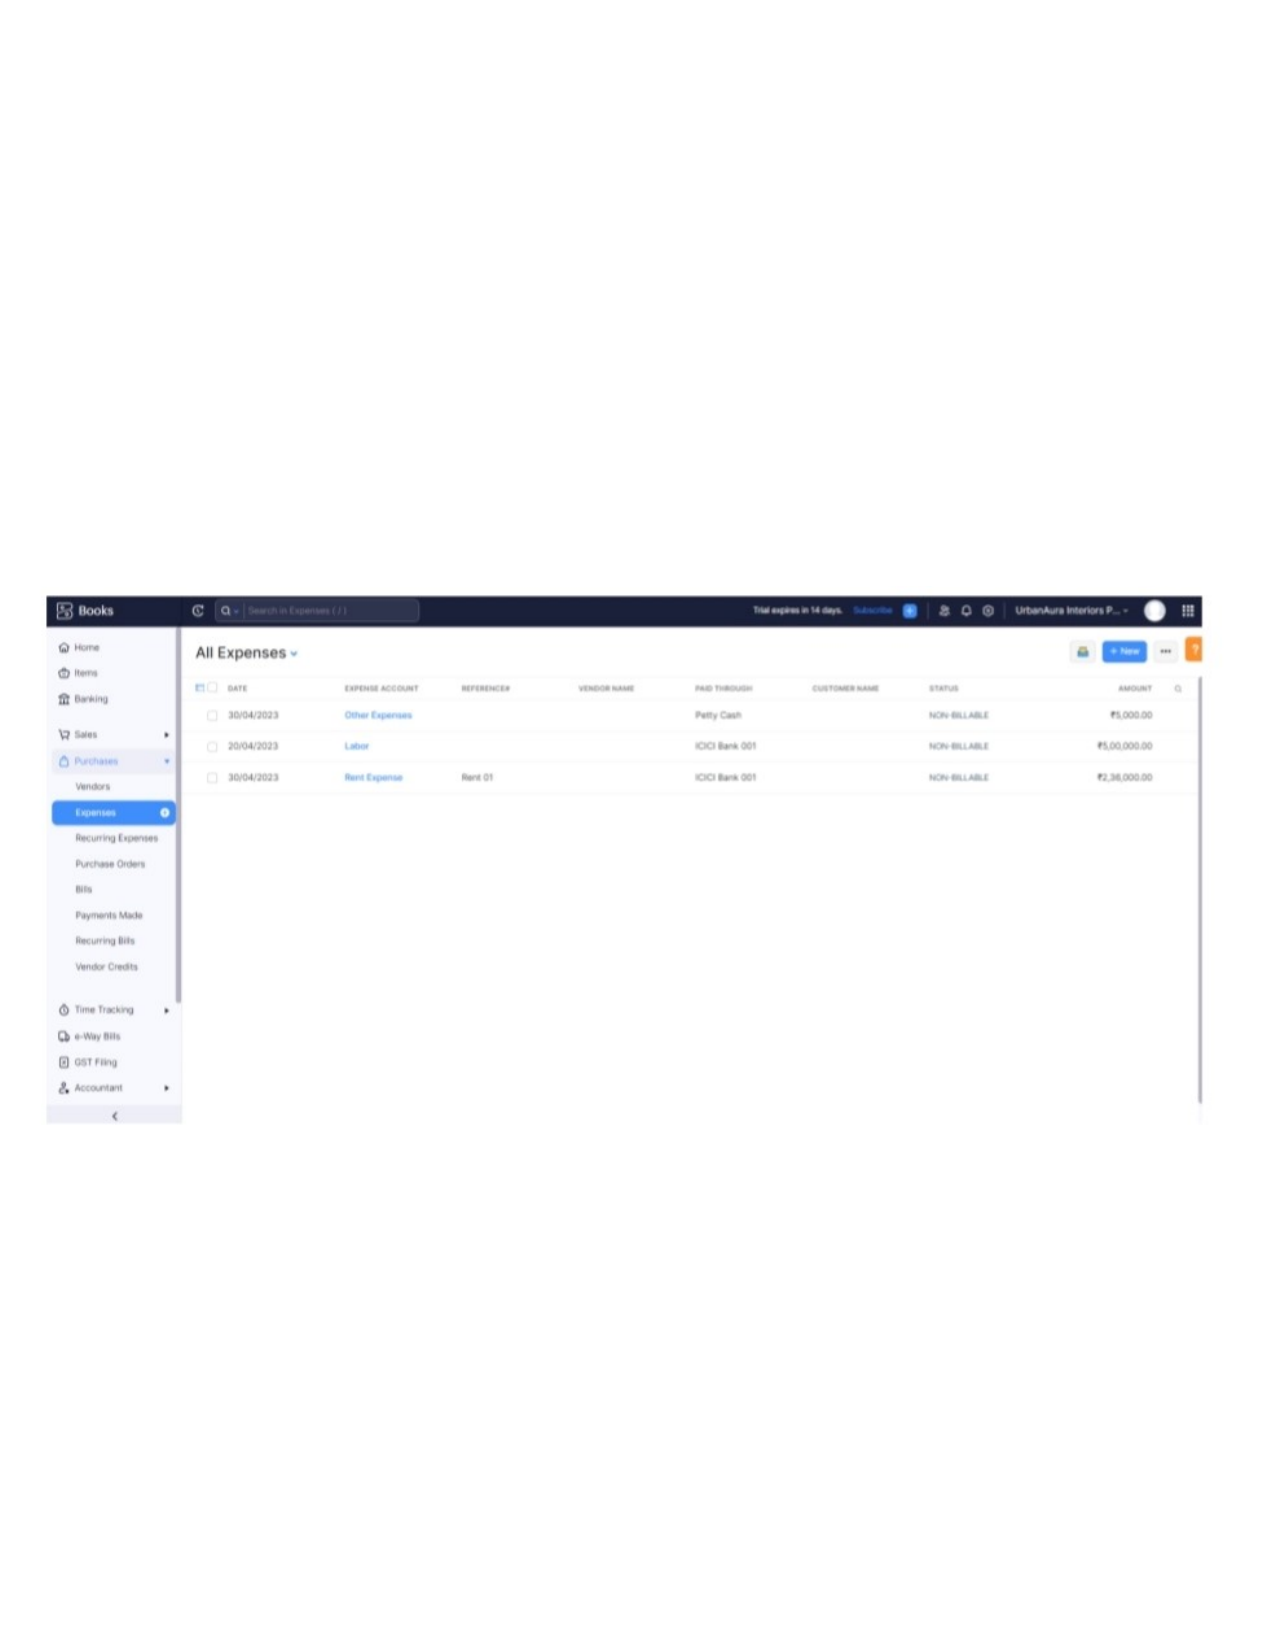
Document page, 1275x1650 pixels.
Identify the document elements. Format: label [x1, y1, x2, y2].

picture [0, 586, 1240, 1169]
